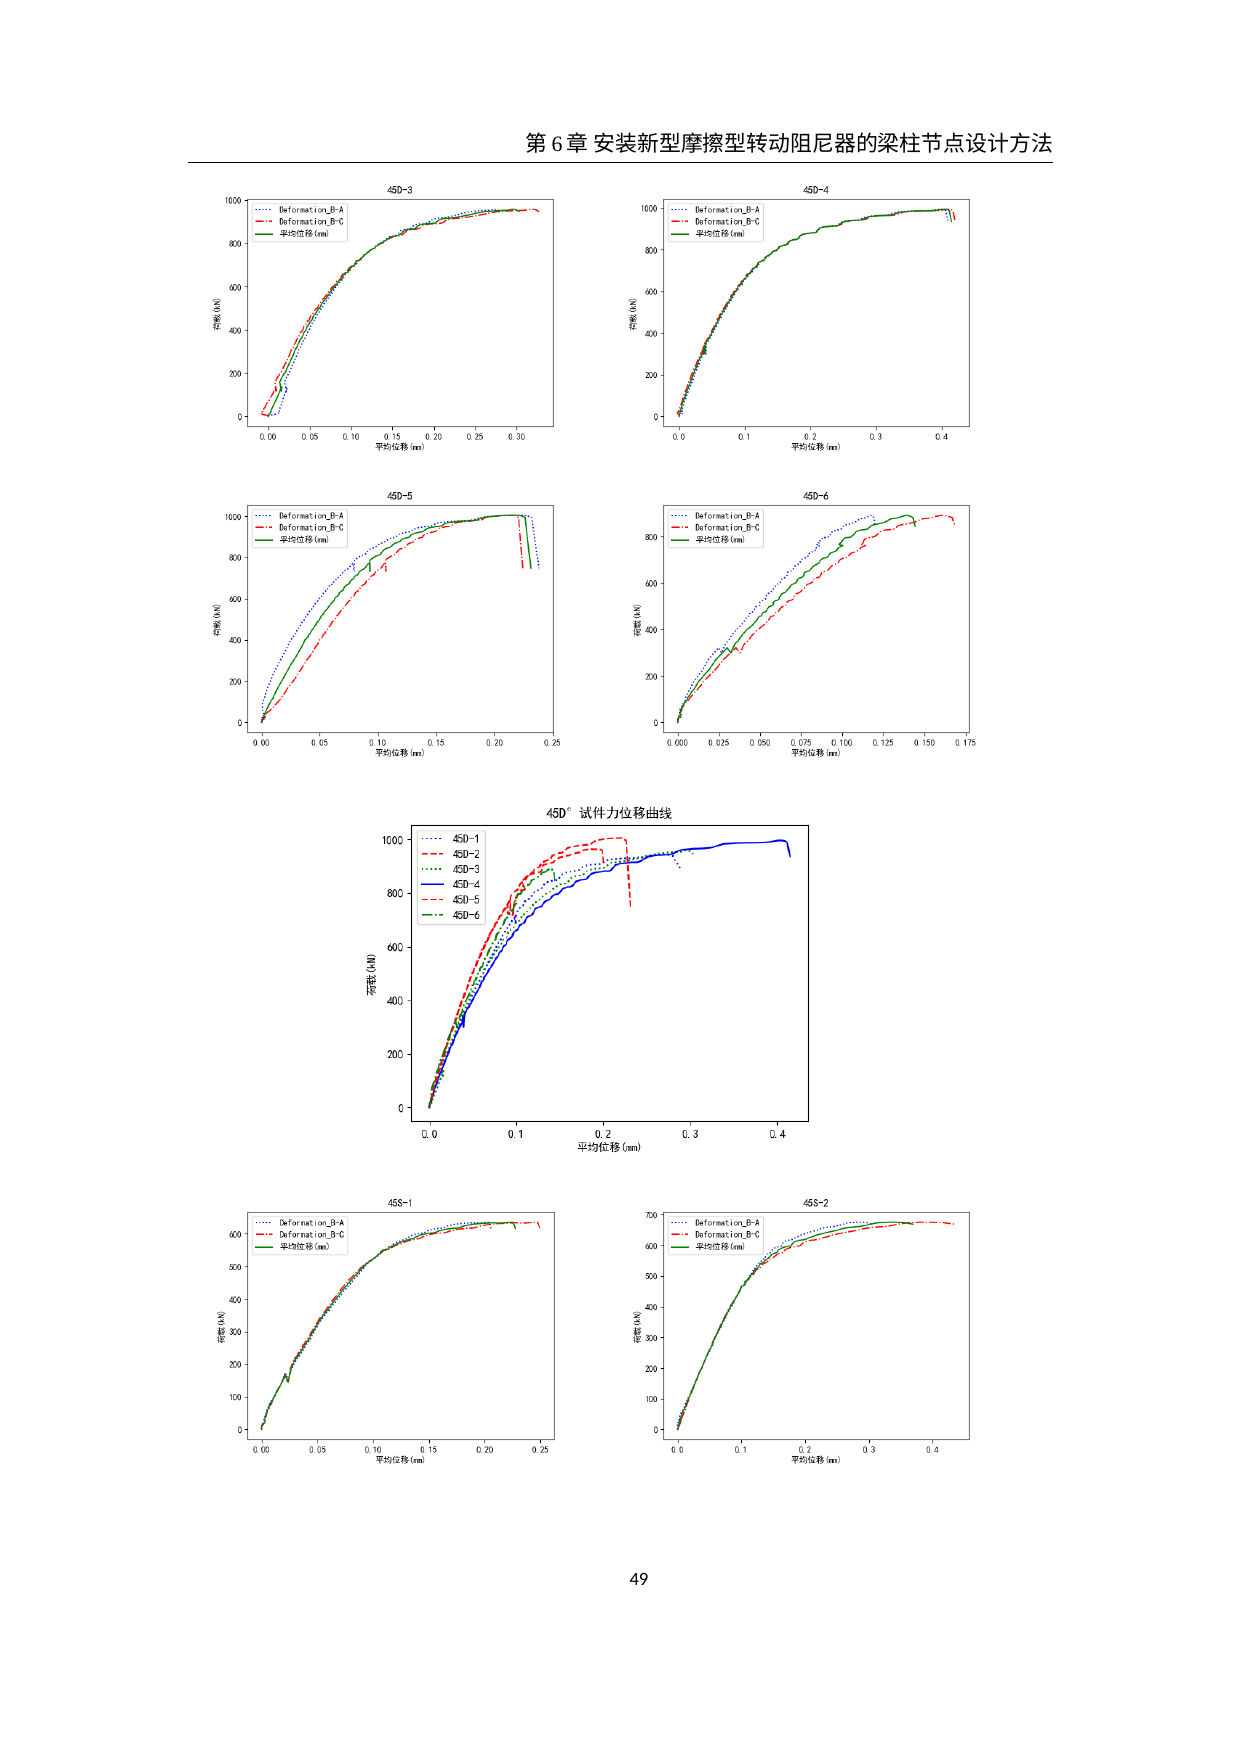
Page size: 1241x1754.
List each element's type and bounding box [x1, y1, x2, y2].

picture [614, 163, 1008, 459]
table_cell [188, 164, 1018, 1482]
picture [198, 1176, 593, 1472]
picture [347, 778, 859, 1163]
picture [614, 1176, 1008, 1472]
picture [614, 469, 1008, 765]
picture [198, 469, 592, 765]
picture [198, 163, 592, 459]
